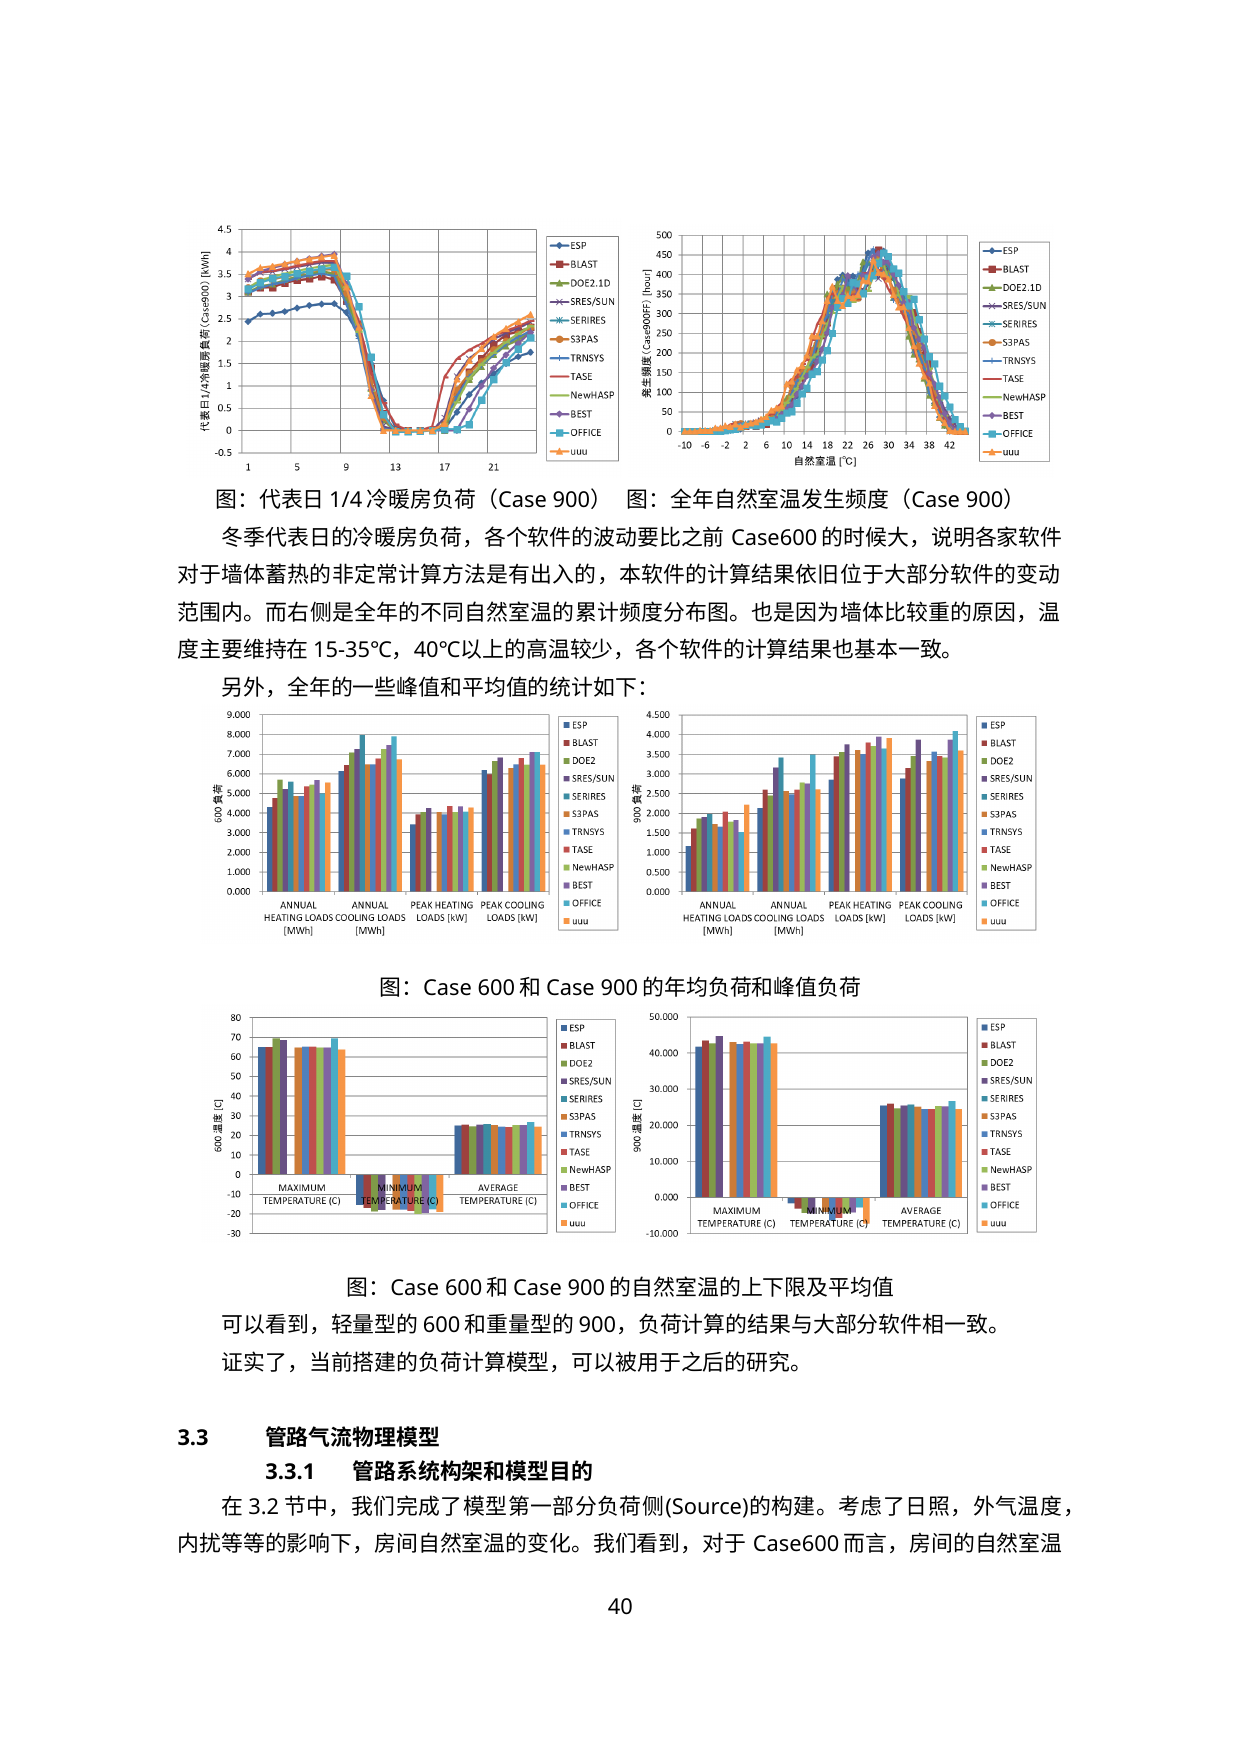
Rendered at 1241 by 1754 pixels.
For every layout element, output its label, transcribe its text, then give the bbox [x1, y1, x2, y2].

subtitle 管路气流物理模型 [177, 1417, 1063, 1454]
text 证实了，当前搭建的负荷计算模型，可以被用于之后的研究。 [177, 1342, 1063, 1379]
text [177, 1486, 1063, 1561]
subtitle 管路系统构架和模型目的 [221, 1454, 1063, 1486]
text 图：代表日1/4冷暖房负荷（Case 900） 图：全年自然室温发生频度（Case 900） [177, 479, 1063, 517]
text 另外，全年的一些峰值和平均值的统计如下： [177, 667, 1063, 704]
text 图：Case 600和Case 900的自然室温的上下限及平均值 [177, 1267, 1063, 1304]
text 图：Case 600和Case 900的年均负荷和峰值负荷 [177, 967, 1063, 1004]
text 可以看到，轻量型的600和重量型的900，负荷计算的结果与大部分软件相一致。 [177, 1304, 1063, 1342]
text 冬季代表日的冷暖房负荷，各个软件的波动要比之前Case600的时候大，说明各家软件对于墙体蓄热的非定常计算方法是有出入的，本软件的计算结果依旧位于大部分软件的变动范围内。而右侧是全年的不同自然室温的累计频度分布图。也是因为墙体比较重的原因，温度主要维持在15-35℃，40℃以上的高温较少，各个软件的计算结果也基本一致。 [177, 517, 1063, 667]
